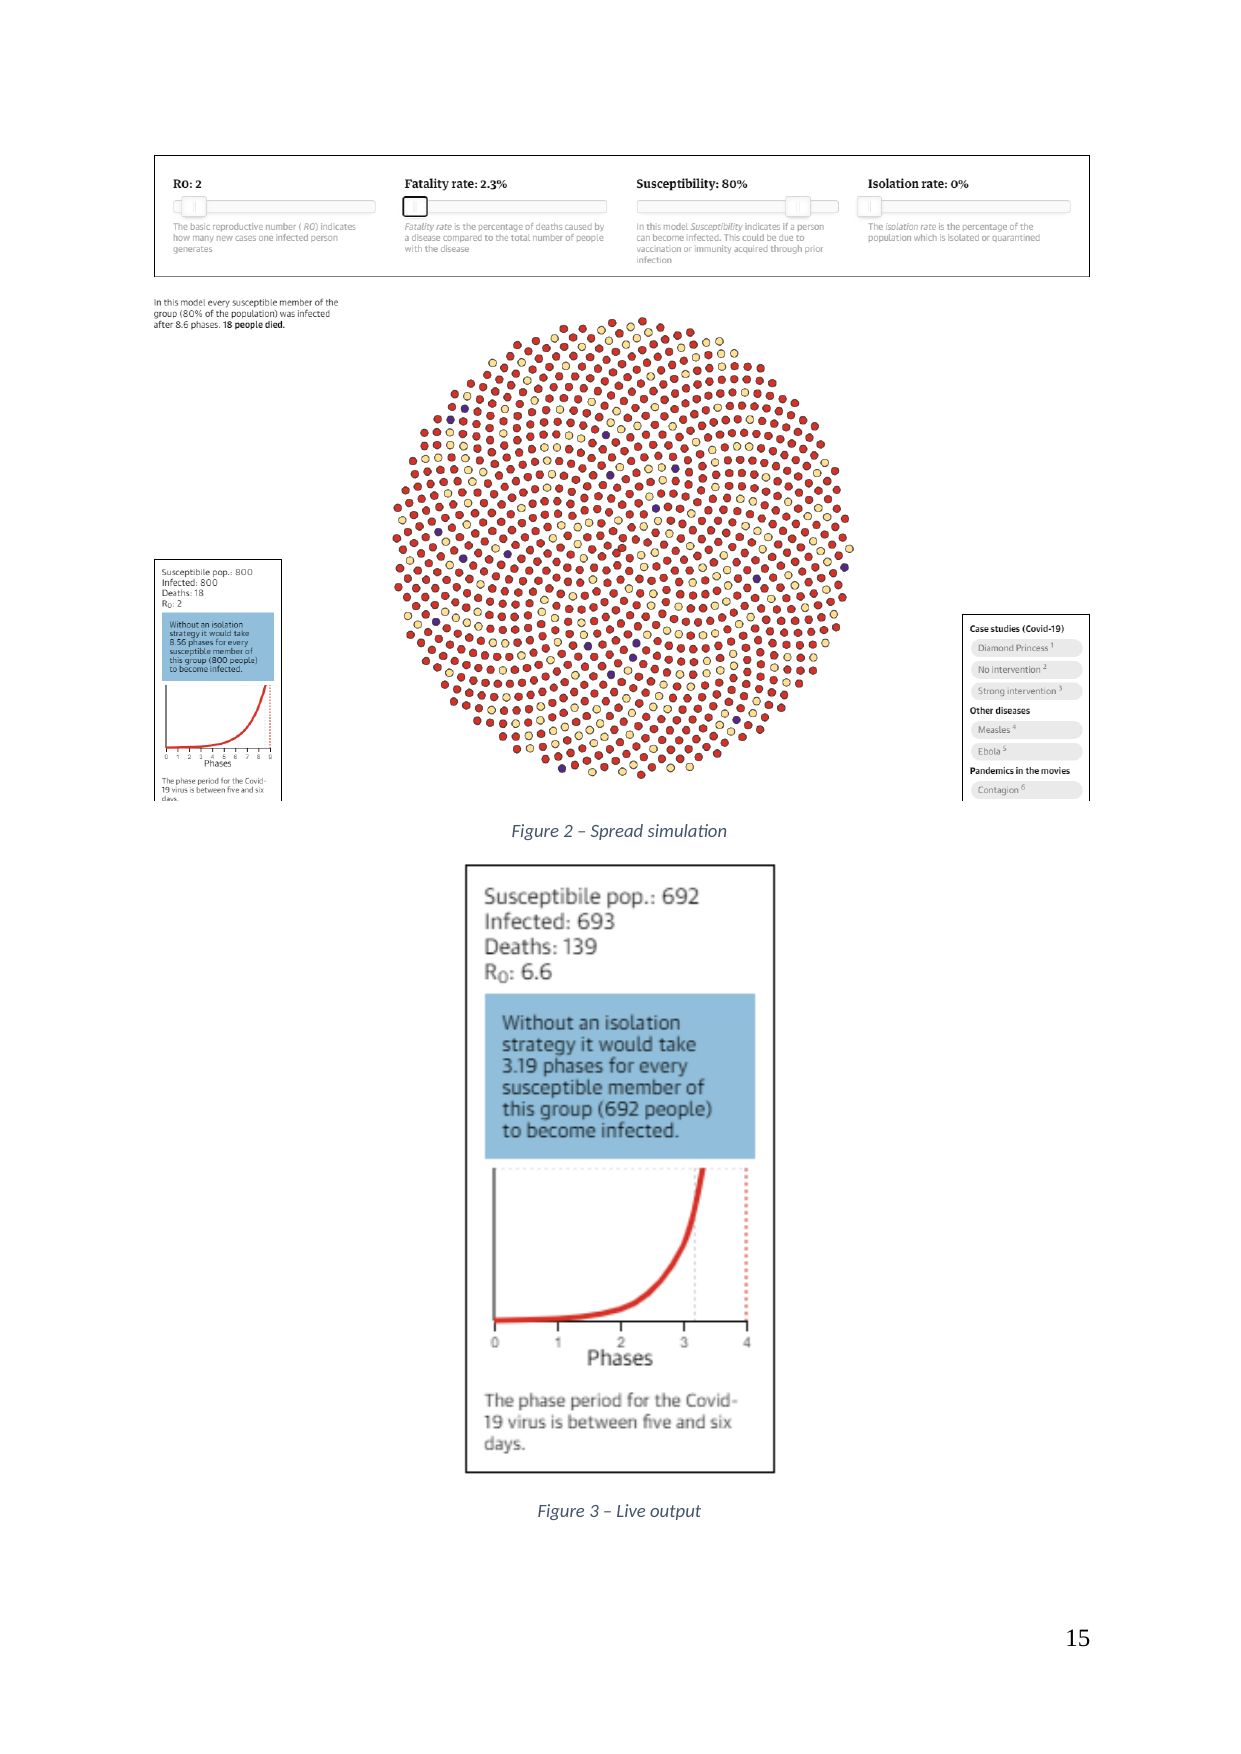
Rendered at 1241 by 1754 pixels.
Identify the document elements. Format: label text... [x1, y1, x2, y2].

picture [462, 863, 778, 1479]
picture [150, 150, 1091, 801]
